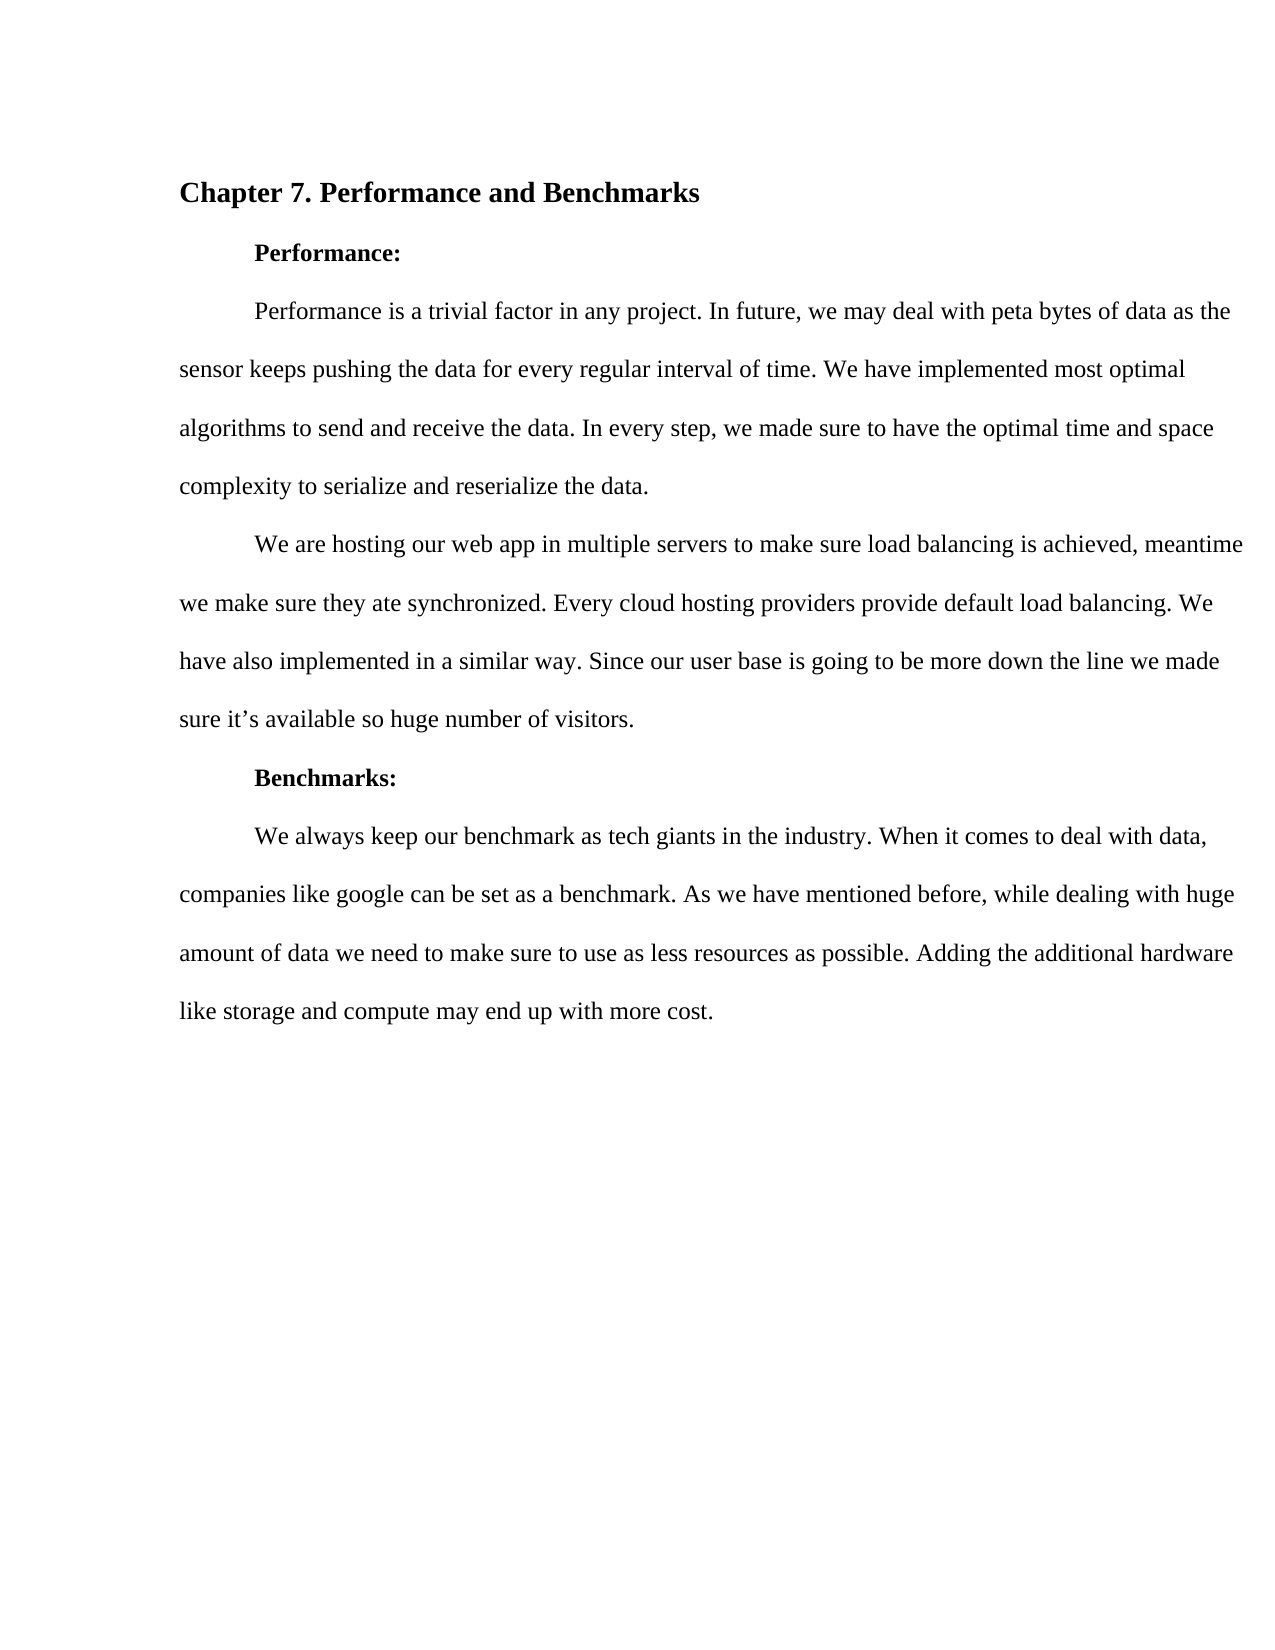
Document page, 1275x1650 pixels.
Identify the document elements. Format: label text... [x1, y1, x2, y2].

text We always keep our benchmark as tech giants in the industry. When it comes to deal with data, companies like google can be set as a benchmark. As we have mentioned before, while dealing with huge amount of data we need to make sure to use as less resources as possible. Adding the additional hardware like storage and compute may end up with more cost. [179, 798, 1260, 1031]
subtitle Performance and Benchmarks [179, 156, 1275, 214]
text Performance: [179, 214, 1260, 273]
text Benchmarks: [179, 739, 1260, 798]
text We are hosting our web app in multiple servers to make sure load balancing is achieved, meantime we make sure they ate synchronized. Every cloud hosting providers provide default load balancing. We have also implemented in a similar way. Since our user base is going to be more down the line we made sure it’s available so huge number of visitors. [179, 506, 1260, 739]
text Performance is a trivial factor in any project. In future, we may deal with peta bytes of data as the sensor keeps pushing the data for every regular interval of time. We have implemented most optimal algorithms to send and receive the data. In every step, we made sure to have the optimal time and space complexity to serialize and reserialize the data. [179, 273, 1260, 506]
